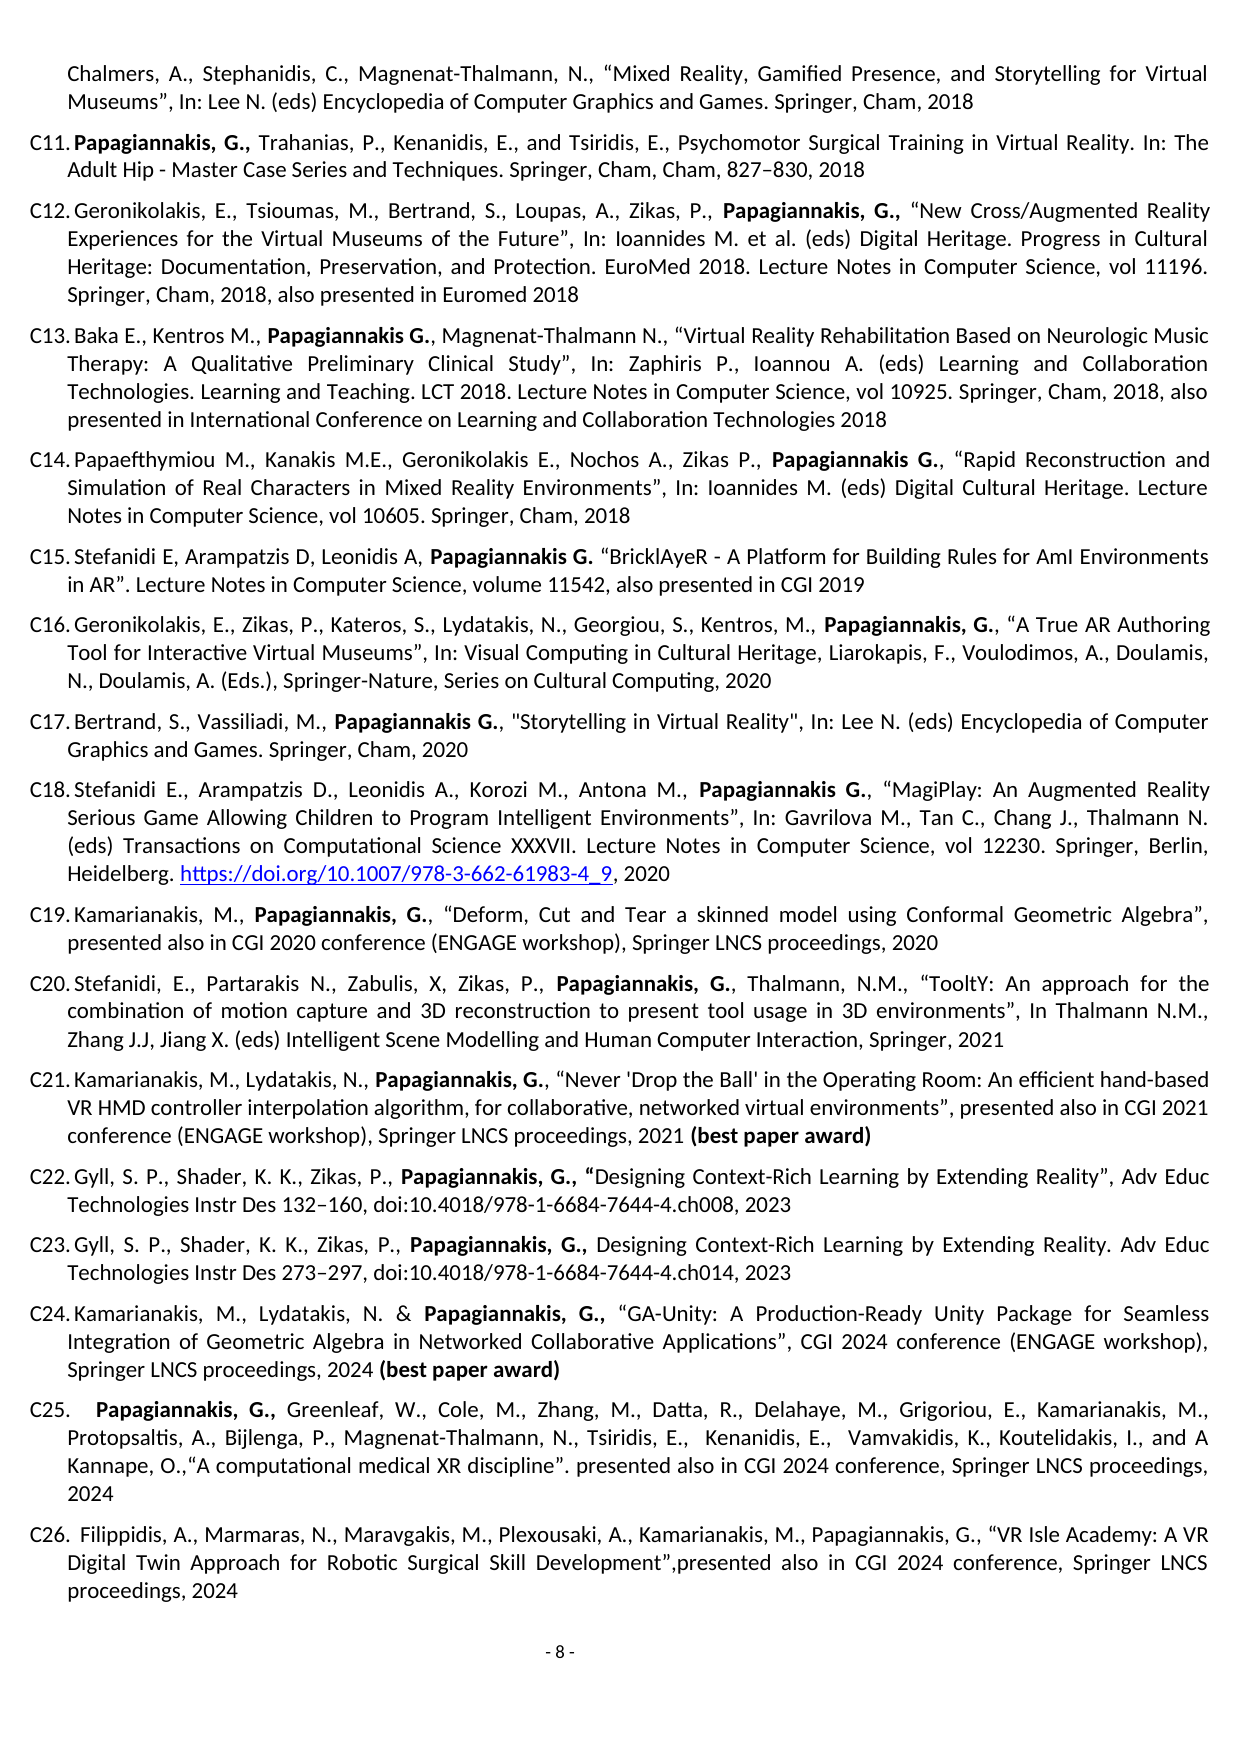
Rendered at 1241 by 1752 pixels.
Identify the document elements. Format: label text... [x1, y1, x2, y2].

list Papagiannakis, G., Greenleaf, W., Cole, M., Zhang, M., Datta, R., Delahaye, M., Grigoriou, E., Kamarianakis, M., Protopsaltis, A., Bijlenga, P., Magnenat-Thalmann, N., Tsiridis, E., Kenanidis, E., Vamvakidis, K., Koutelidakis, I., and A Kannape, O.,“A computational medical XR discipline”. presented also in CGI 2024 conference, Springer LNCS proceedings, 2024 [29, 1395, 1211, 1507]
list Papaefthymiou M., Kanakis M.E., Geronikolakis E., Nochos A., Zikas P., Papagiannakis G., “Rapid Reconstruction and Simulation of Real Characters in Mixed Reality Environments”, In: Ioannides M. (eds) Digital Cultural Heritage. Lecture Notes in Computer Science, vol 10605. Springer, Cham, 2018 [29, 445, 1211, 529]
list Kamarianakis, M., Lydatakis, N., Papagiannakis, G., “Never 'Drop the Ball' in the Operating Room: An efficient hand-based VR HMD controller interpolation algorithm, for collaborative, networked virtual environments”, presented also in CGI 2021 conference (ENGAGE workshop), Springer LNCS proceedings, 2021 (best paper award) [29, 1065, 1211, 1149]
list Kamarianakis, M., Lydatakis, N. & Papagiannakis, G., “GA-Unity: A Production-Ready Unity Package for Seamless Integration of Geometric Algebra in Networked Collaborative Applications”, CGI 2024 conference (ENGAGE workshop), Springer LNCS proceedings, 2024 (best paper award) [29, 1299, 1211, 1383]
list Gyll, S. P., Shader, K. K., Zikas, P., Papagiannakis, G., “Designing Context-Rich Learning by Extending Reality”, Adv Educ Technologies Instr Des 132–160, doi:10.4018/978-1-6684-7644-4.ch008, 2023 [29, 1162, 1211, 1218]
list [29, 59, 1211, 115]
list Stefanidi E, Arampatzis D, Leonidis A, Papagiannakis G. “BricklAyeR - A Platform for Building Rules for AmI Environments in AR”. Lecture Notes in Computer Science, volume 11542, also presented in CGI 2019 [29, 542, 1211, 598]
list Kamarianakis, M., Papagiannakis, G., “Deform, Cut and Tear a skinned model using Conformal Geometric Algebra”, presented also in CGI 2020 conference (ENGAGE workshop), Springer LNCS proceedings, 2020 [29, 900, 1211, 956]
list Papagiannakis, G., Trahanias, P., Kenanidis, E., and Tsiridis, E., Psychomotor Surgical Training in Virtual Reality. In: The Adult Hip - Master Case Series and Techniques. Springer, Cham, Cham, 827–830, 2018 [29, 128, 1211, 184]
list Geronikolakis, E., Zikas, P., Kateros, S., Lydatakis, N., Georgiou, S., Kentros, M., Papagiannakis, G., “A True AR Authoring Tool for Interactive Virtual Museums”, In: Visual Computing in Cultural Heritage, Liarokapis, F., Voulodimos, A., Doulamis, N., Doulamis, A. (Eds.), Springer-Nature, Series on Cultural Computing, 2020 [29, 610, 1211, 694]
list Filippidis, A., Marmaras, N., Maravgakis, M., Plexousaki, A., Kamarianakis, M., Papagiannakis, G., “VR Isle Academy: A VR Digital Twin Approach for Robotic Surgical Skill Development”,presented also in CGI 2024 conference, Springer LNCS proceedings, 2024 [29, 1520, 1211, 1604]
list Gyll, S. P., Shader, K. K., Zikas, P., Papagiannakis, G., Designing Context-Rich Learning by Extending Reality. Adv Educ Technologies Instr Des 273–297, doi:10.4018/978-1-6684-7644-4.ch014, 2023 [29, 1230, 1211, 1286]
list Bertrand, S., Vassiliadi, M., Papagiannakis G., "Storytelling in Virtual Reality", In: Lee N. (eds) Encyclopedia of Computer Graphics and Games. Springer, Cham, 2020 [29, 707, 1211, 763]
list Geronikolakis, E., Tsioumas, M., Bertrand, S., Loupas, A., Zikas, P., Papagiannakis, G., “New Cross/Augmented Reality Experiences for the Virtual Museums of the Future”, In: Ioannides M. et al. (eds) Digital Heritage. Progress in Cultural Heritage: Documentation, Preservation, and Protection. EuroMed 2018. Lecture Notes in Computer Science, vol 11196. Springer, Cham, 2018, also presented in Euromed 2018 [29, 196, 1211, 308]
list Stefanidi E., Arampatzis D., Leonidis A., Korozi M., Antona M., Papagiannakis G., “MagiPlay: An Augmented Reality Serious Game Allowing Children to Program Intelligent Environments”, In: Gavrilova M., Tan C., Chang J., Thalmann N. (eds) Transactions on Computational Science XXXVII. Lecture Notes in Computer Science, vol 12230. Springer, Berlin, Heidelberg. https://doi.org/10.1007/978-3-662-61983-4_9, 2020 [29, 776, 1211, 888]
list Stefanidi, E., Partarakis N., Zabulis, X, Zikas, P., Papagiannakis, G., Thalmann, N.M., “TooltY: An approach for the combination of motion capture and 3D reconstruction to present tool usage in 3D environments”, In Thalmann N.M., Zhang J.J, Jiang X. (eds) Intelligent Scene Modelling and Human Computer Interaction, Springer, 2021 [29, 969, 1211, 1053]
list Baka E., Kentros M., Papagiannakis G., Magnenat-Thalmann N., “Virtual Reality Rehabilitation Based on Neurologic Music Therapy: A Qualitative Preliminary Clinical Study”, In: Zaphiris P., Ioannou A. (eds) Learning and Collaboration Technologies. Learning and Teaching. LCT 2018. Lecture Notes in Computer Science, vol 10925. Springer, Cham, 2018, also presented in International Conference on Learning and Collaboration Technologies 2018 [29, 321, 1211, 433]
